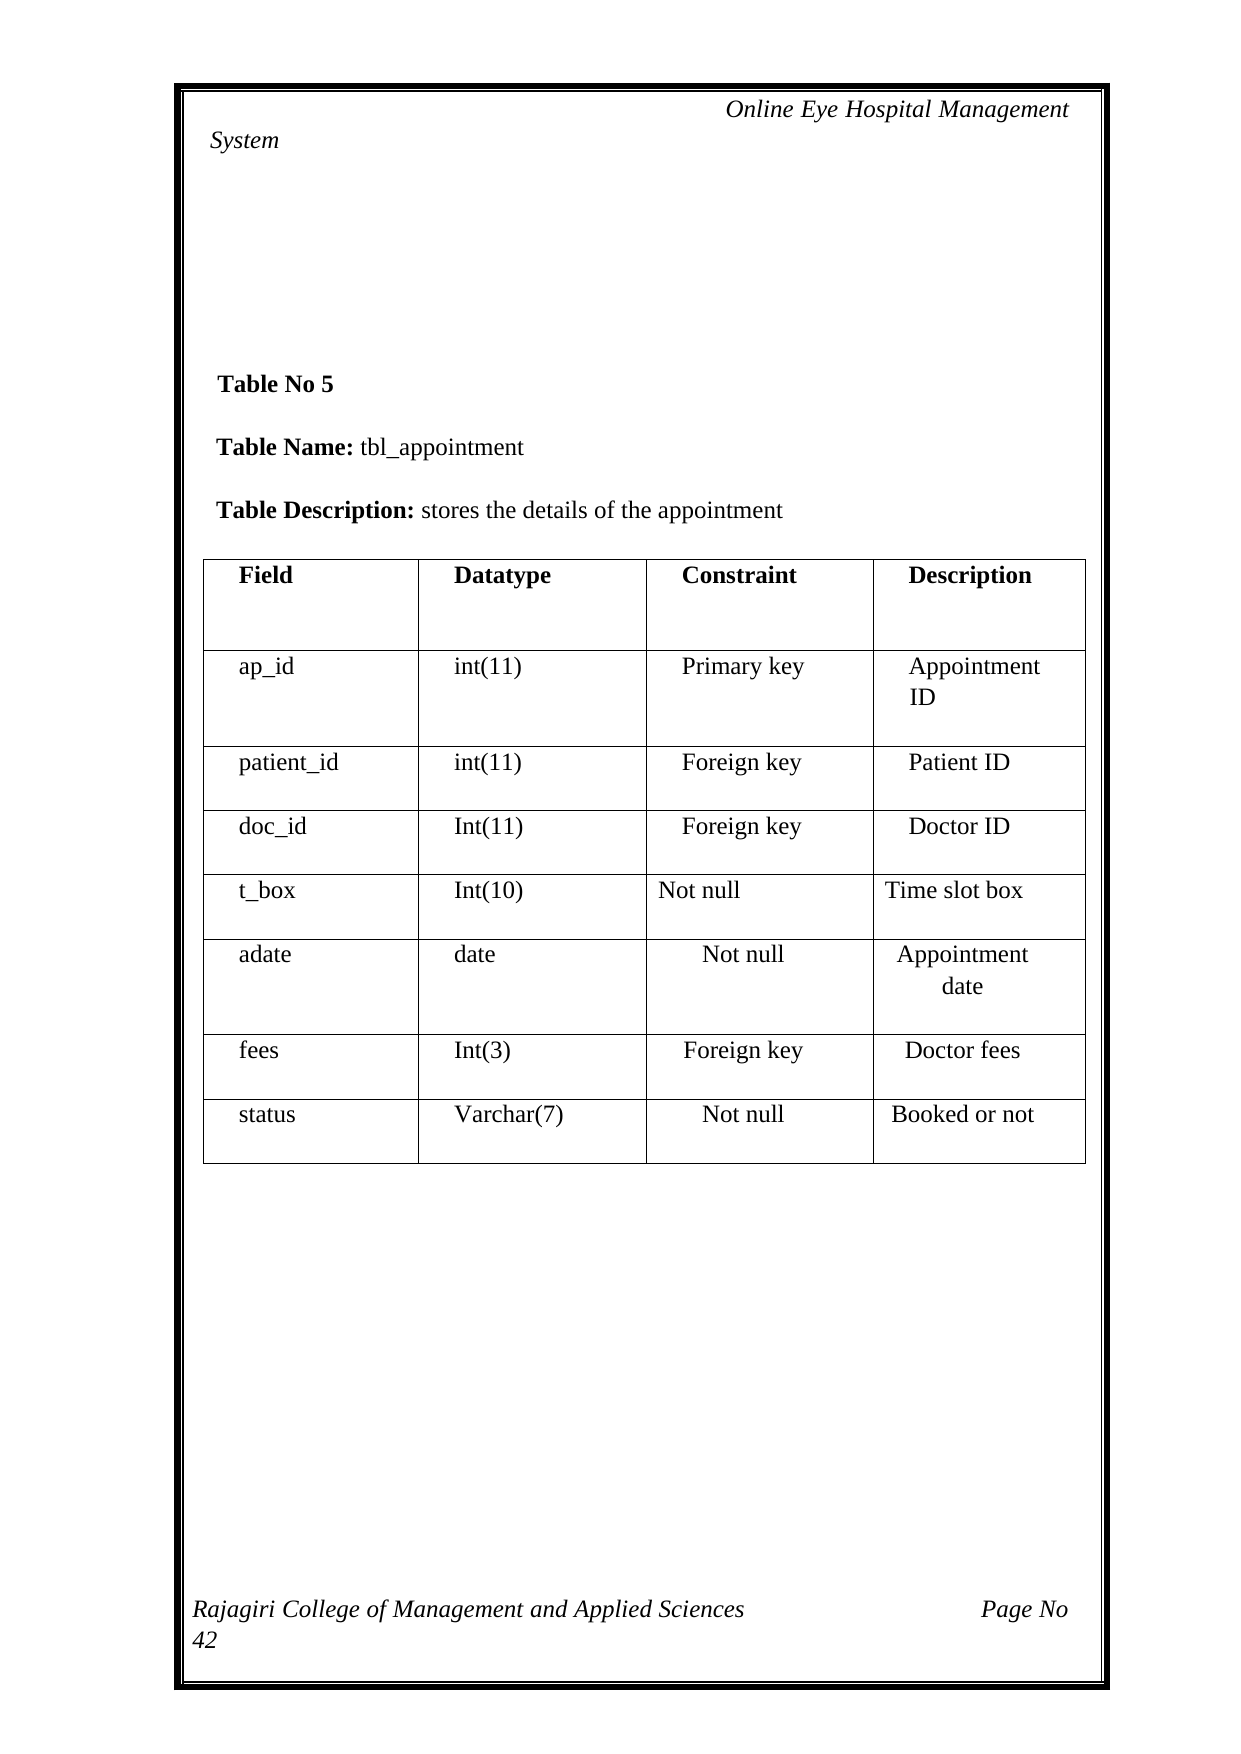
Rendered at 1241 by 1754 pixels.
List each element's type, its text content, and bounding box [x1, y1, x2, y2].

table_cell patient_id [204, 747, 418, 810]
table_cell Varchar(7) [419, 1100, 646, 1163]
table_cell Doctor fees [874, 1035, 1085, 1098]
text Table Name: tbl_appointment [216, 432, 1059, 461]
table_header Description [874, 560, 1085, 650]
table_cell Not null [647, 940, 873, 1034]
text Table No 5 [192, 369, 1059, 397]
table_cell Patient ID [874, 747, 1085, 810]
table_cell Appointment ID [874, 651, 1085, 746]
table_cell Foreign key [647, 811, 873, 874]
table_cell Int(3) [419, 1035, 646, 1098]
table_cell Int(11) [419, 811, 646, 874]
table_cell fees [204, 1035, 418, 1098]
table_cell doc_id [204, 811, 418, 874]
table_header Constraint [647, 560, 873, 650]
table_cell int(11) [419, 651, 646, 746]
table_header Field [204, 560, 418, 650]
table_cell ap_id [204, 651, 418, 746]
table_cell status [204, 1100, 418, 1163]
table_cell Foreign key [647, 1035, 873, 1098]
table_cell Not null [647, 875, 873, 938]
table_cell Doctor ID [874, 811, 1085, 874]
table_cell Booked or not [874, 1100, 1085, 1163]
table_cell Int(10) [419, 875, 646, 938]
text Table Description: stores the details of the appointment [216, 496, 1059, 524]
table_cell date [419, 940, 646, 1034]
table_cell Primary key [647, 651, 873, 746]
table_cell Time slot box [874, 875, 1085, 938]
table_cell adate [204, 940, 418, 1034]
table_header Datatype [419, 560, 646, 650]
table_cell t_box [204, 875, 418, 938]
table_cell int(11) [419, 747, 646, 810]
table_cell Not null [647, 1100, 873, 1163]
table_cell Appointment date [874, 940, 1085, 1034]
table_cell Foreign key [647, 747, 873, 810]
